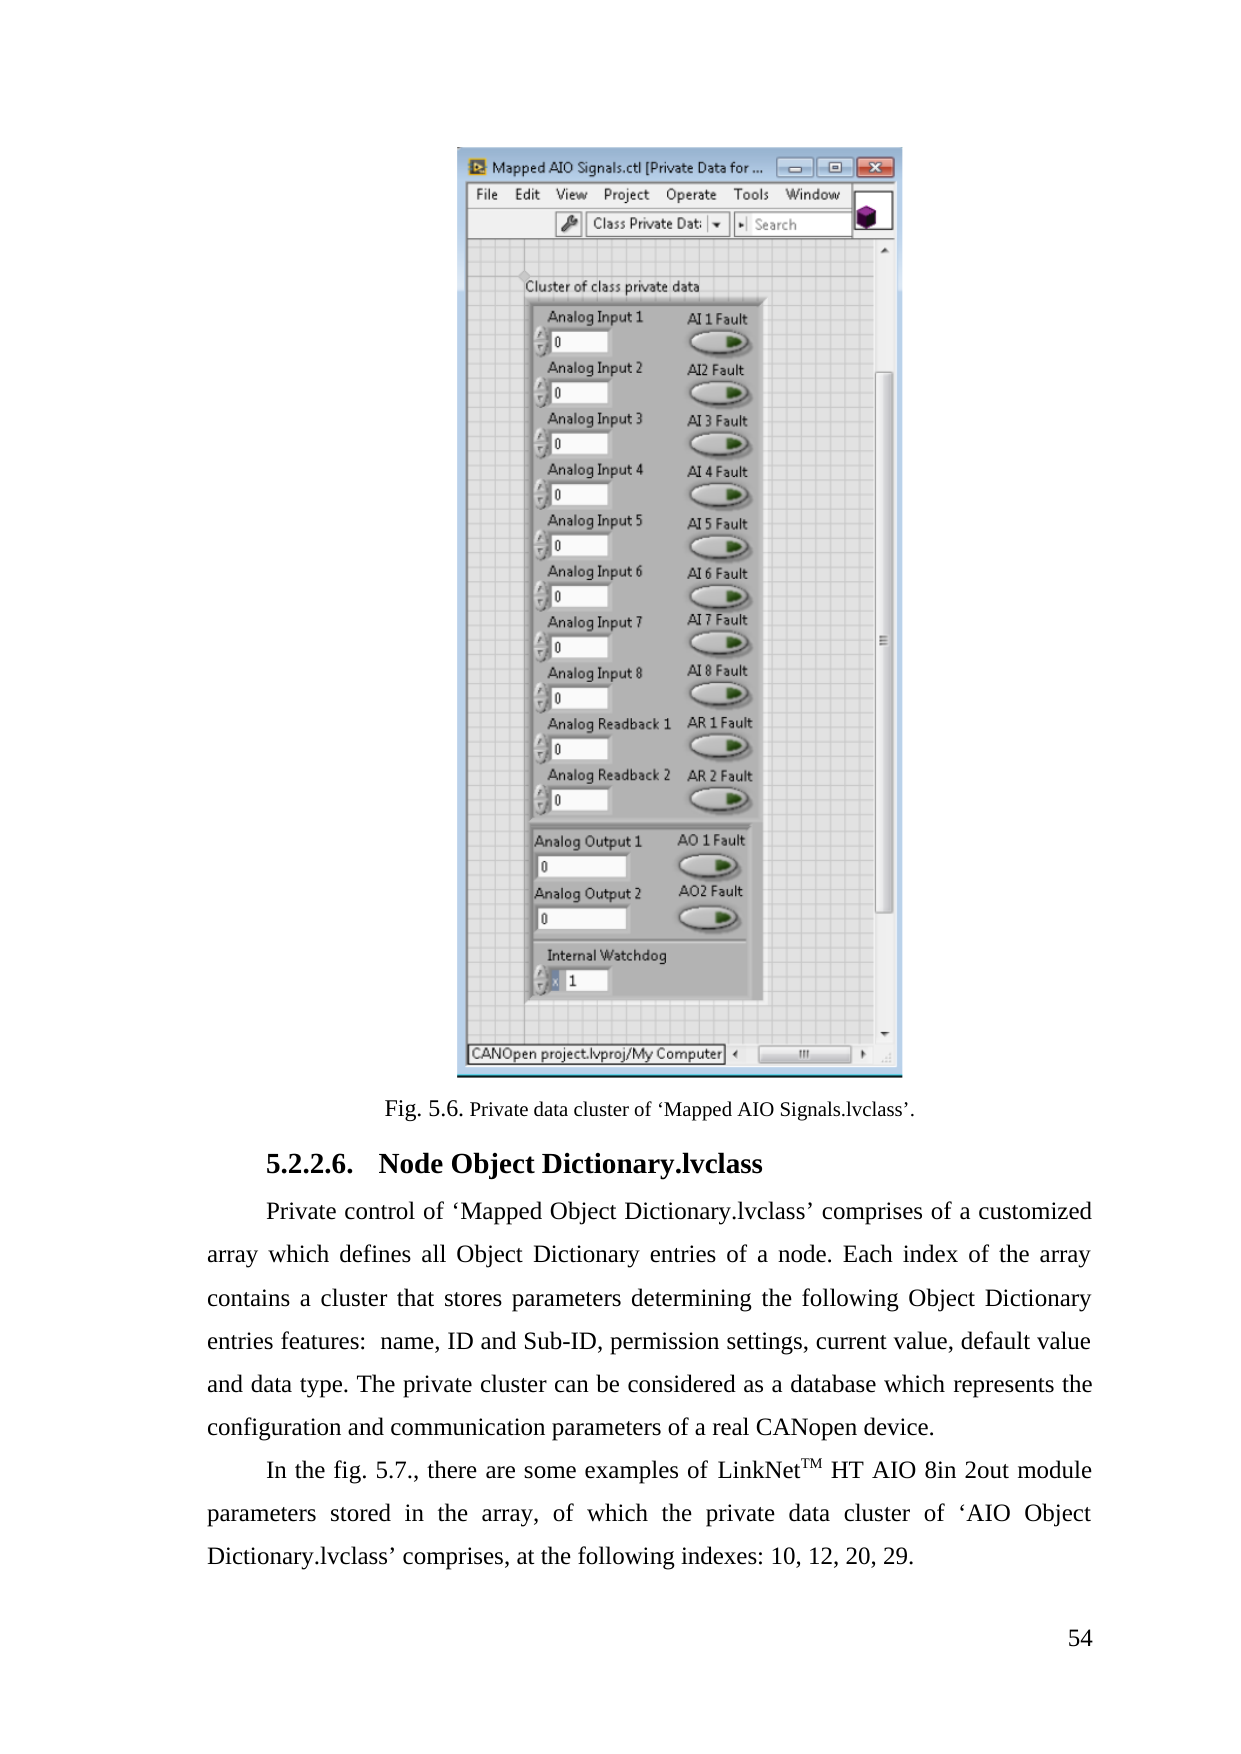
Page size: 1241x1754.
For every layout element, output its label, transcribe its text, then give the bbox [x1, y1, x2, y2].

subtitle Fig. 5.6. Private data cluster of ‘Mapped AIO Signals.lvclass’. [207, 1093, 1092, 1121]
picture [456, 147, 903, 1080]
title Node Object Dictionary.lvclass [266, 1146, 1092, 1180]
text In the fig. 5.7., there are some examples of LinkNetTM HT AIO 8in 2out module parameters stored in the array, of which the private data cluster of ‘AIO Object Dictionary.lvclass’ comprises, at the following indexes: 10, 12, 20, 29. [207, 1455, 1092, 1570]
text Private control of ‘Mapped Object Dictionary.lvclass’ comprises of a customized array which defines all Object Dictionary entries of a node. Each index of the array contains a cluster that stores parameters determining the following Object Dictionary entries features: name, ID and Sub-ID, permission settings, current value, default value and data type. The private cluster can be considered as a database which represents the configuration and communication parameters of a real CANopen device. [207, 1196, 1092, 1441]
